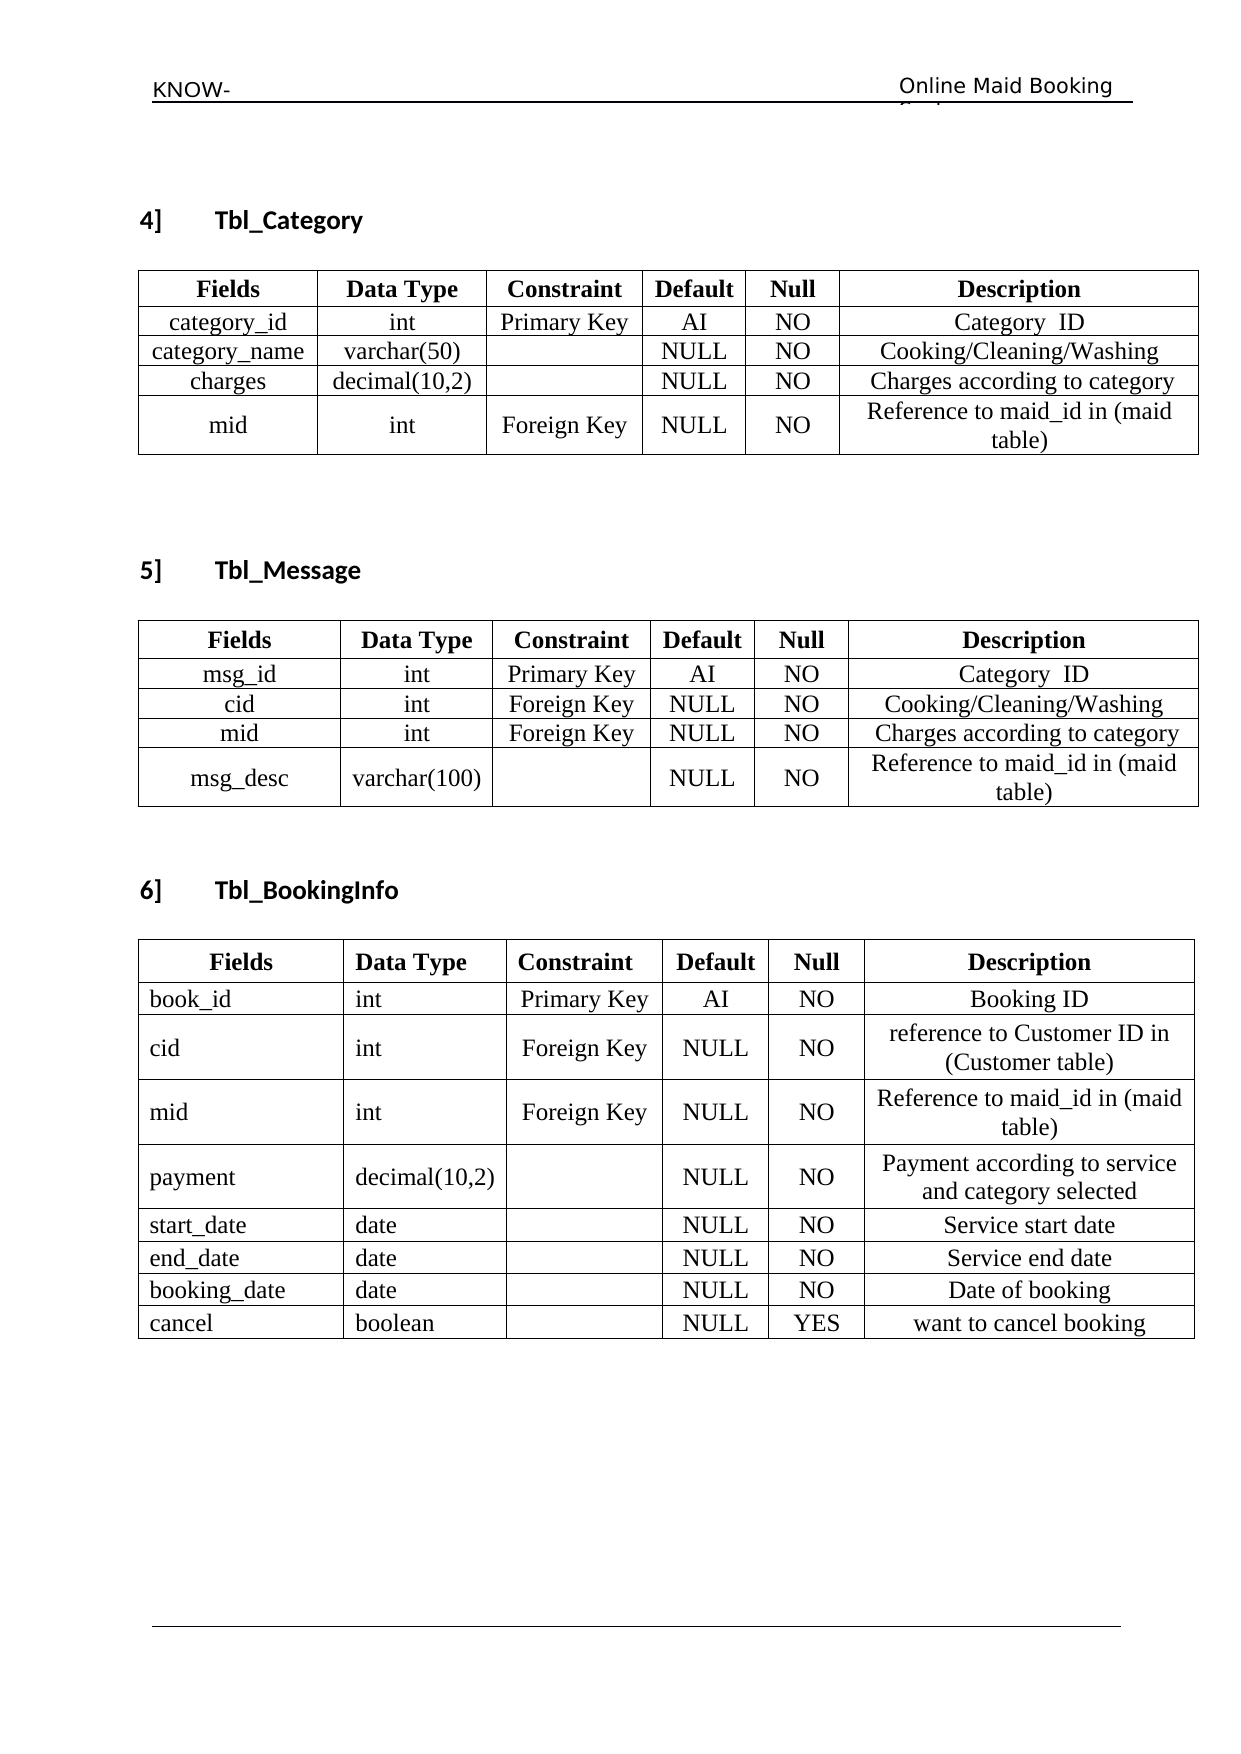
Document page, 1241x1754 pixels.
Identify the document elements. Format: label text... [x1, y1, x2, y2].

table_cell date [344, 1209, 506, 1241]
table_cell NO [755, 719, 848, 747]
table_cell cancel [139, 1306, 343, 1338]
table_cell mid [139, 1080, 343, 1143]
table_header Default [663, 940, 768, 982]
table_cell NO [769, 1209, 864, 1241]
table_cell Foreign Key [493, 719, 650, 747]
table_header Data Type [318, 271, 486, 306]
table_cell [507, 1209, 662, 1241]
table_cell NULL [651, 689, 754, 717]
table_cell NO [769, 1242, 864, 1273]
table_cell boolean [344, 1306, 506, 1338]
table_cell varchar(50) [318, 336, 486, 365]
table_header Fields [139, 621, 340, 658]
table_cell int [318, 307, 486, 335]
table_cell mid [139, 396, 317, 453]
table_cell NO [746, 396, 839, 453]
table_cell booking_date [139, 1274, 343, 1305]
text 5] Tbl_Message [139, 553, 1134, 587]
table_cell date [344, 1274, 506, 1305]
text 4] Tbl_Category [139, 203, 1134, 237]
table_cell Foreign Key [507, 1015, 662, 1079]
table_cell start_date [139, 1209, 343, 1241]
table_cell reference to Customer ID in (Customer table) [865, 1015, 1194, 1079]
table_cell NULL [663, 1145, 768, 1208]
table_cell book_id [139, 983, 343, 1014]
table_header Constraint [507, 940, 662, 982]
table_cell date [344, 1242, 506, 1273]
table_header Data Type [344, 940, 506, 982]
table_header Null [755, 621, 848, 658]
table_cell int [341, 689, 492, 717]
table_cell NO [755, 748, 848, 806]
table_cell cid [139, 689, 340, 717]
table_cell Foreign Key [487, 396, 642, 453]
table_cell NO [755, 659, 848, 688]
table_cell NO [769, 1274, 864, 1305]
table_cell Booking ID [865, 983, 1194, 1014]
table_cell Reference to maid_id in (maid table) [849, 748, 1198, 806]
table_cell NULL [643, 336, 745, 365]
table_cell NO [769, 1080, 864, 1143]
table_cell [507, 1242, 662, 1273]
table_cell int [344, 1080, 506, 1143]
table_cell Cooking/Cleaning/Washing [849, 689, 1198, 717]
table_cell int [318, 396, 486, 453]
table_cell [507, 1306, 662, 1338]
table_cell int [341, 659, 492, 688]
table_cell NULL [643, 396, 745, 453]
table_cell AI [643, 307, 745, 335]
table_cell Payment according to service and category selected [865, 1145, 1194, 1208]
table_header Fields [139, 940, 343, 982]
table_cell NULL [663, 1209, 768, 1241]
table_cell NULL [651, 719, 754, 747]
table_header Description [865, 940, 1194, 982]
table_cell end_date [139, 1242, 343, 1273]
table_cell NO [755, 689, 848, 717]
table_cell Foreign Key [493, 689, 650, 717]
table_header Null [769, 940, 864, 982]
table_cell payment [139, 1145, 343, 1208]
table_cell Reference to maid_id in (maid table) [840, 396, 1198, 453]
table_header Default [651, 621, 754, 658]
text 6] Tbl_BookingInfo [139, 873, 1134, 906]
table_cell Category ID [840, 307, 1198, 335]
table_cell int [344, 983, 506, 1014]
table_cell NULL [643, 366, 745, 395]
table_cell Foreign Key [507, 1080, 662, 1143]
table_cell YES [769, 1306, 864, 1338]
table_header Constraint [493, 621, 650, 658]
table_cell mid [139, 719, 340, 747]
table_cell category_id [139, 307, 317, 335]
table_cell category_name [139, 336, 317, 365]
table_cell want to cancel booking [865, 1306, 1194, 1338]
table_cell Charges according to category [840, 366, 1198, 395]
table_cell NO [746, 366, 839, 395]
table_cell AI [651, 659, 754, 688]
table_cell [487, 336, 642, 365]
table_cell decimal(10,2) [344, 1145, 506, 1208]
table_cell NO [746, 336, 839, 365]
table_cell Category ID [849, 659, 1198, 688]
table_cell Service start date [865, 1209, 1194, 1241]
table_cell int [344, 1015, 506, 1079]
table_cell NULL [663, 1274, 768, 1305]
table_header Constraint [487, 271, 642, 306]
table_cell [487, 366, 642, 395]
table_cell NULL [651, 748, 754, 806]
table_cell decimal(10,2) [318, 366, 486, 395]
table_cell NULL [663, 1306, 768, 1338]
table_cell NO [769, 1145, 864, 1208]
table_cell int [341, 719, 492, 747]
table_header Fields [139, 271, 317, 306]
table_header Data Type [341, 621, 492, 658]
table_cell msg_desc [139, 748, 340, 806]
table_cell Date of booking [865, 1274, 1194, 1305]
table_cell varchar(100) [341, 748, 492, 806]
table_cell [493, 748, 650, 806]
table_cell Primary Key [507, 983, 662, 1014]
table_cell Cooking/Cleaning/Washing [840, 336, 1198, 365]
table_cell NULL [663, 1015, 768, 1079]
table_cell Reference to maid_id in (maid table) [865, 1080, 1194, 1143]
table_cell cid [139, 1015, 343, 1079]
table_cell NULL [663, 1080, 768, 1143]
table_header Null [746, 271, 839, 306]
table_cell Charges according to category [849, 719, 1198, 747]
table_cell msg_id [139, 659, 340, 688]
table_cell charges [139, 366, 317, 395]
table_cell [507, 1145, 662, 1208]
table_cell NULL [663, 1242, 768, 1273]
table_cell NO [769, 1015, 864, 1079]
table_cell Primary Key [493, 659, 650, 688]
table_header Description [840, 271, 1198, 306]
table_cell Service end date [865, 1242, 1194, 1273]
table_cell NO [746, 307, 839, 335]
table_cell Primary Key [487, 307, 642, 335]
table_header Description [849, 621, 1198, 658]
table_header Default [643, 271, 745, 306]
table_cell NO [769, 983, 864, 1014]
table_cell AI [663, 983, 768, 1014]
table_cell [507, 1274, 662, 1305]
